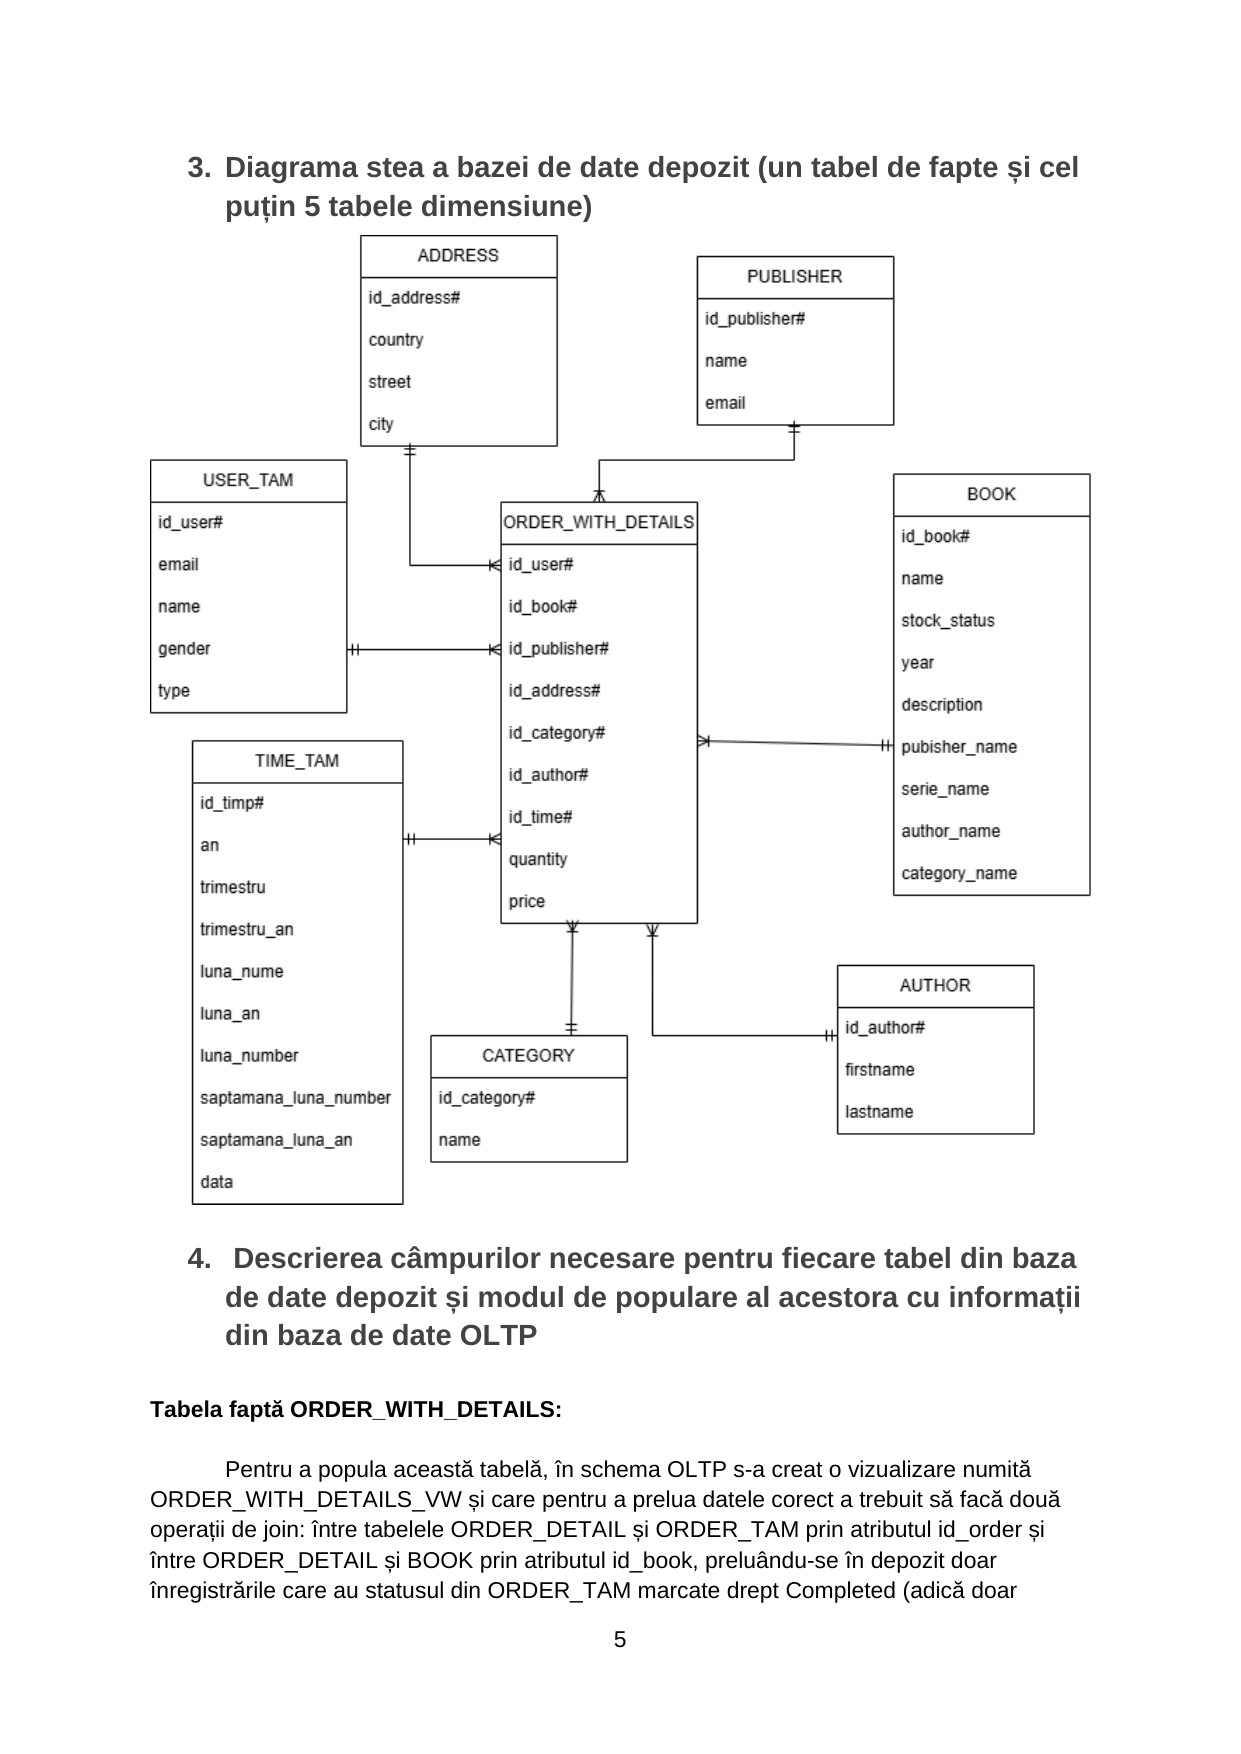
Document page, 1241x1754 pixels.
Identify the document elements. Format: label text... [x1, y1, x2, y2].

text Tabela faptă ORDER_WITH_DETAILS: [150, 1396, 1090, 1422]
subtitle Diagrama stea a bazei de date depozit (un tabel de fapte și cel puțin 5 tabele dimensiune) [187, 150, 1090, 222]
picture [150, 235, 1091, 1205]
subtitle Descrierea câmpurilor necesare pentru fiecare tabel din baza de date depozit și modul de populare al acestora cu informații din baza de date OLTP [187, 1241, 1090, 1352]
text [150, 1456, 1090, 1603]
